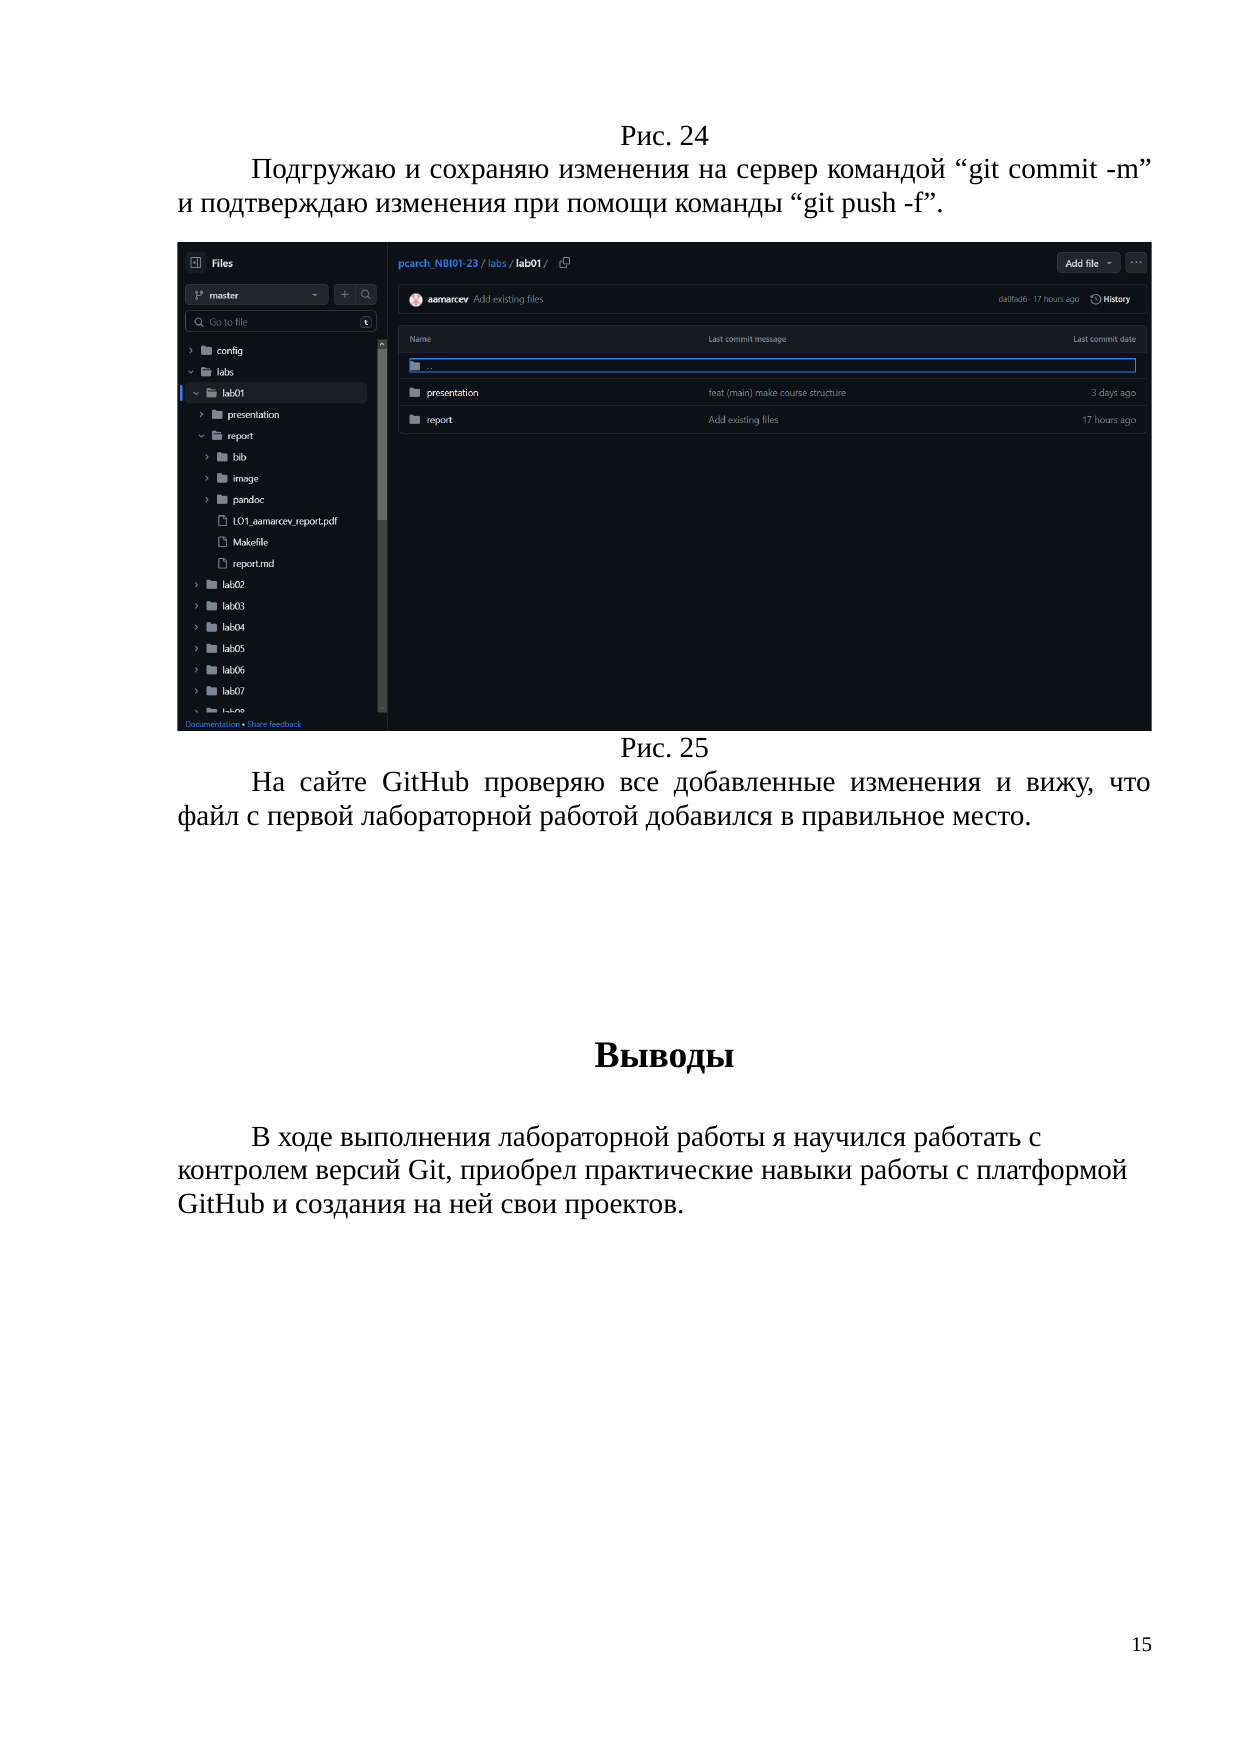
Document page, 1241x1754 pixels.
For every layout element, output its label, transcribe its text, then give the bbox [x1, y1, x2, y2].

text Рис. 24 [177, 118, 1152, 152]
text В ходе выполнения лабораторной работы я научился работать с контролем версий Git, приобрел практические навыки работы с платформой GitHub и создания на ней свои проектов. [177, 1119, 1152, 1219]
text Выводы [177, 1032, 1152, 1076]
text На сайте GitHub проверяю все добавленные изменения и вижу, что файл с первой лабораторной работой добавился в правильное место. [177, 764, 1152, 831]
text Подгружаю и сохраняю изменения на сервер командой “git commit -m” и подтверждаю изменения при помощи команды “git push -f”. [177, 152, 1152, 219]
picture [177, 242, 1152, 731]
text Рис. 25 [177, 731, 1152, 764]
